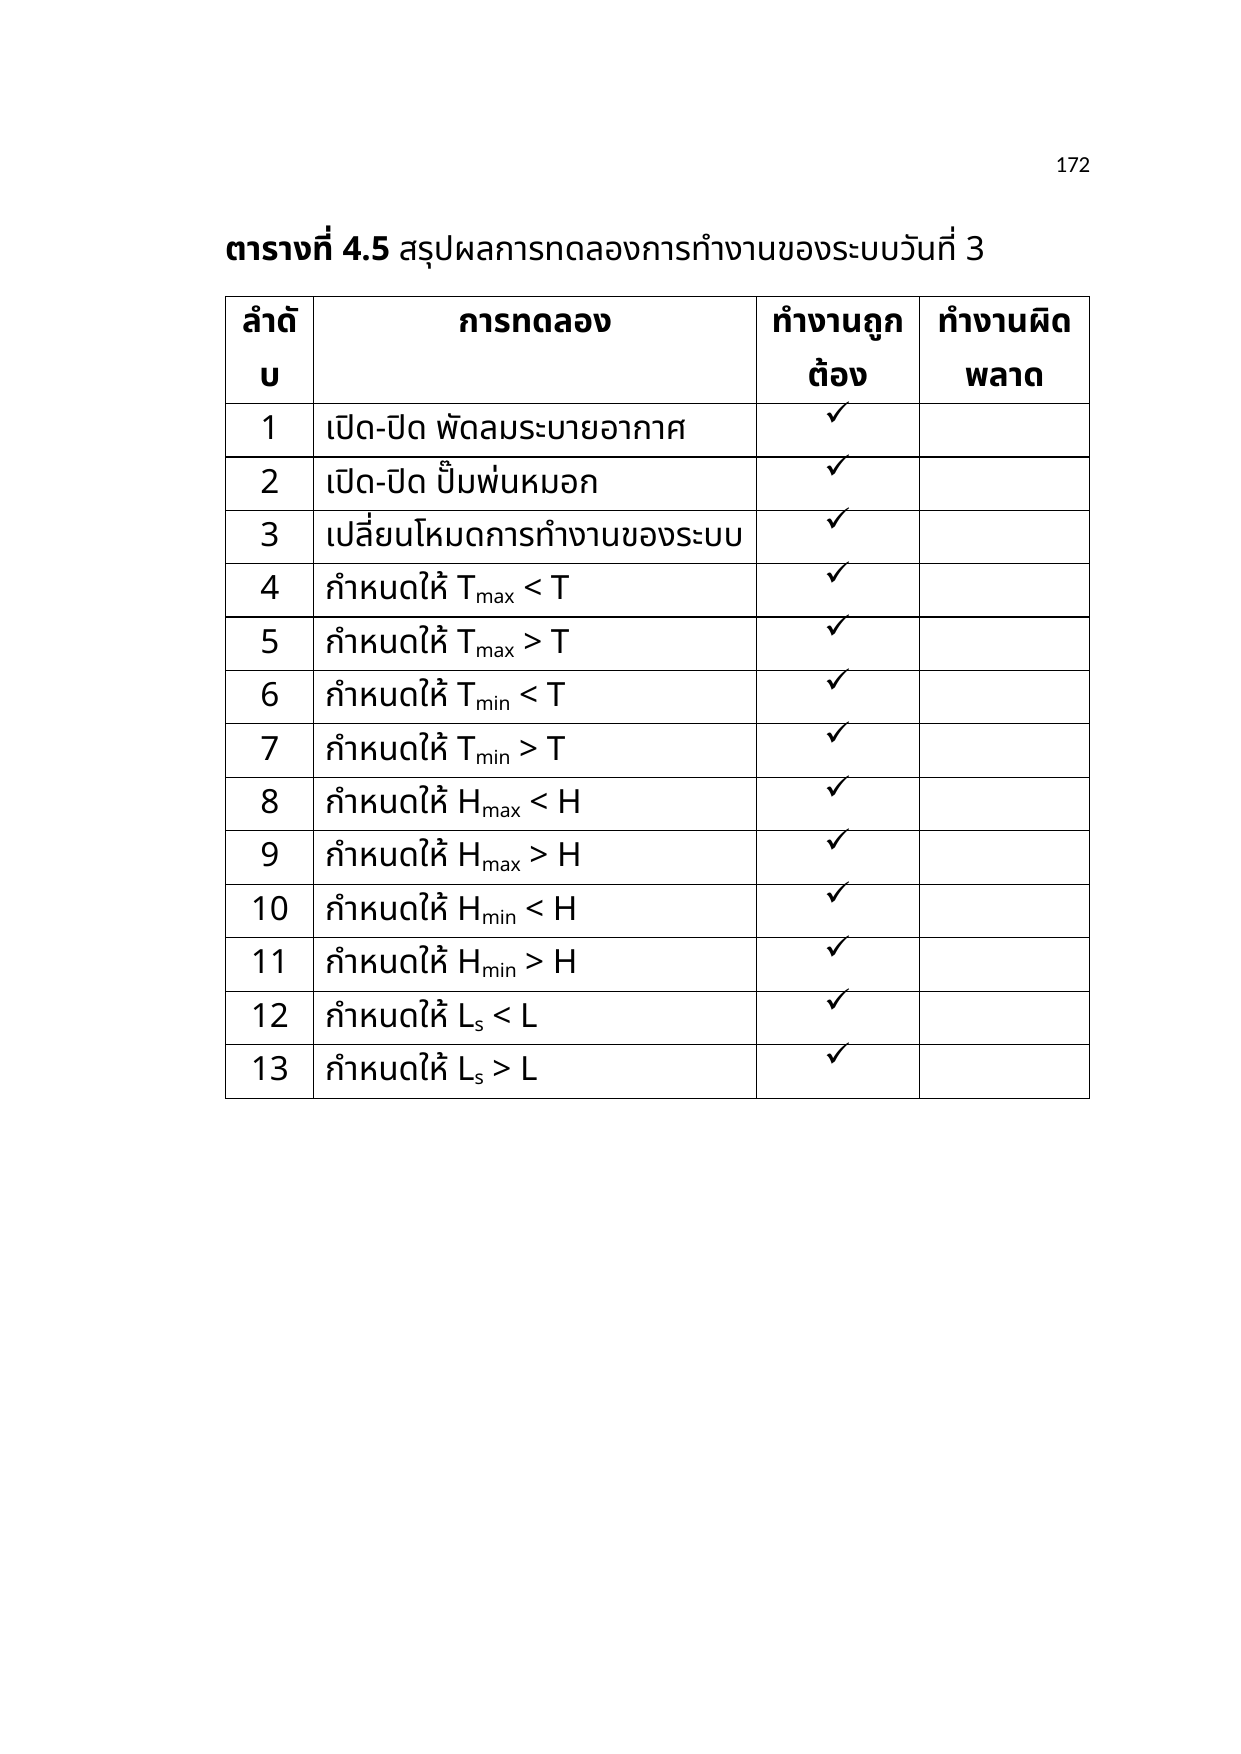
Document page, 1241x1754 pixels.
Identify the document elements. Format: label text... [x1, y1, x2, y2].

table_header ทำงานผิดพลาด [920, 297, 1089, 403]
table_cell กำหนดให้ Hmin < H [314, 885, 756, 937]
table_cell [920, 404, 1089, 456]
table_cell กำหนดให้ Hmax < H [314, 778, 756, 830]
table_cell กำหนดให้ Tmax < T [314, 564, 756, 616]
table_cell [920, 885, 1089, 937]
table_cell [757, 458, 919, 510]
table_cell เปิด-ปิด พัดลมระบายอากาศ [314, 404, 756, 456]
table_cell [757, 938, 919, 991]
table_cell [920, 458, 1089, 510]
table_cell 6 [226, 671, 313, 723]
table_cell กำหนดให้ Tmax > T [314, 618, 756, 670]
table_cell [757, 724, 919, 777]
table_cell [920, 511, 1089, 563]
text ตารางที่ 4.5 สรุปผลการทดลองการทำงานของระบบวันที่ 3 [225, 225, 1090, 276]
table_cell กำหนดให้ Tmin > T [314, 724, 756, 777]
table_cell [757, 1045, 919, 1097]
table_cell [920, 564, 1089, 616]
table_cell [920, 938, 1089, 991]
table_cell 4 [226, 564, 313, 616]
table_cell 10 [226, 885, 313, 937]
table_cell [920, 618, 1089, 670]
table_header ทำงานถูกต้อง [757, 297, 919, 403]
table_cell [757, 885, 919, 937]
table_cell 5 [226, 618, 313, 670]
table_cell 8 [226, 778, 313, 830]
table_cell 3 [226, 511, 313, 563]
table_cell [757, 511, 919, 563]
table_cell 1 [226, 404, 313, 456]
table_cell กำหนดให้ Hmin > H [314, 938, 756, 991]
table_header ลำดับ [226, 297, 313, 403]
table_cell [757, 618, 919, 670]
table_cell [757, 671, 919, 723]
table_header การทดลอง [314, 297, 756, 403]
table_cell กำหนดให้ Tmin < T [314, 671, 756, 723]
table_cell [757, 778, 919, 830]
table_cell 12 [226, 992, 313, 1044]
table_cell [757, 831, 919, 884]
table_cell 13 [226, 1045, 313, 1097]
table_cell [920, 992, 1089, 1044]
table_cell เปิด-ปิด ปั๊มพ่นหมอก [314, 458, 756, 510]
table_cell [757, 404, 919, 456]
table_cell 2 [226, 458, 313, 510]
table_cell 9 [226, 831, 313, 884]
table_cell [757, 992, 919, 1044]
table_cell [920, 778, 1089, 830]
table_cell 11 [226, 938, 313, 991]
table_cell [920, 724, 1089, 777]
table_cell กำหนดให้ Ls < L [314, 992, 756, 1044]
table_cell 7 [226, 724, 313, 777]
table_cell [757, 564, 919, 616]
table_cell กำหนดให้ Hmax > H [314, 831, 756, 884]
table_cell [920, 1045, 1089, 1097]
table_cell กำหนดให้ Ls > L [314, 1045, 756, 1097]
table_cell [920, 671, 1089, 723]
table_cell เปลี่ยนโหมดการทำงานของระบบ [314, 511, 756, 563]
table_cell [920, 831, 1089, 884]
